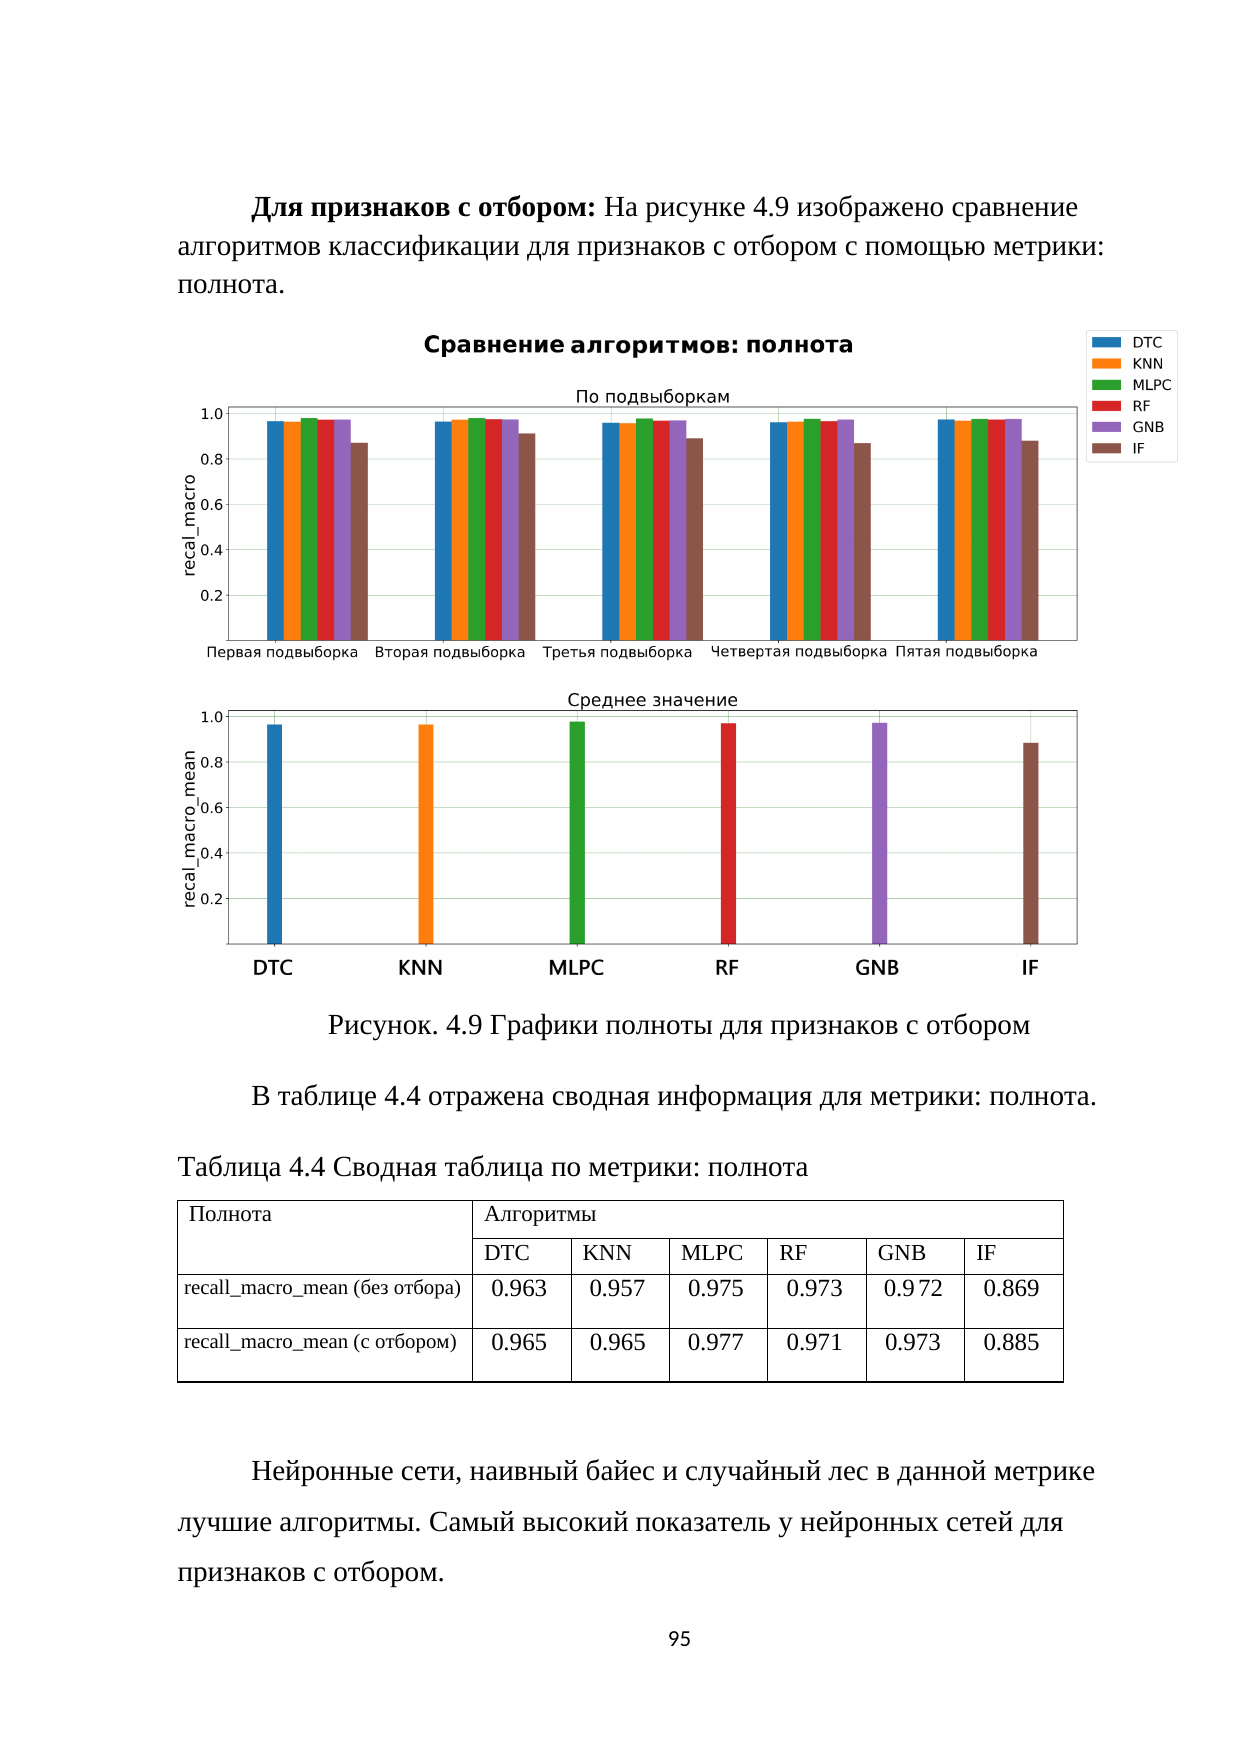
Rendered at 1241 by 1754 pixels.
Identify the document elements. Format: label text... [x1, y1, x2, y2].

table_cell KNN [572, 1239, 669, 1274]
table_cell [965, 1275, 1063, 1328]
table_cell [867, 1275, 964, 1328]
table_cell [473, 1275, 571, 1328]
text Таблица 4.4 Сводная таблица по метрики: полнота [177, 1149, 1181, 1183]
picture [177, 325, 1181, 982]
table_cell MLPC [670, 1239, 767, 1274]
table_cell recall_macro_mean (без отбора) [178, 1275, 472, 1328]
text В таблице 4.4 отражена сводная информация для метрики: полнота. [177, 1078, 1181, 1112]
table_cell [867, 1329, 964, 1381]
table_cell IF [965, 1239, 1063, 1274]
table_cell [473, 1329, 571, 1381]
table_cell [572, 1275, 669, 1328]
table_header Алгоритмы [473, 1201, 1063, 1238]
table_cell RF [768, 1239, 866, 1274]
table_cell [768, 1329, 866, 1381]
table_cell [572, 1329, 669, 1381]
table_cell DTC [473, 1239, 571, 1274]
table_cell [965, 1329, 1063, 1381]
table_cell [768, 1275, 866, 1328]
table_cell [670, 1329, 767, 1381]
text Для признаков с отбором: На рисунке 4.9 изображено сравнение алгоритмов классификации для признаков с отбором с помощью метрики: полнота. [177, 189, 1181, 300]
table_cell [670, 1275, 767, 1328]
table_cell GNB [867, 1239, 964, 1274]
text Нейронные сети, наивный байес и случайный лес в данной метрике лучшие алгоритмы. Самый высокий показатель у нейронных сетей для признаков с отбором. [177, 1453, 1181, 1588]
table_header Полнота [178, 1201, 472, 1274]
table_cell recall_macro_mean (с отбором) [178, 1329, 472, 1381]
text Рисунок. 4.9 Графики полноты для признаков с отбором [177, 1007, 1181, 1040]
